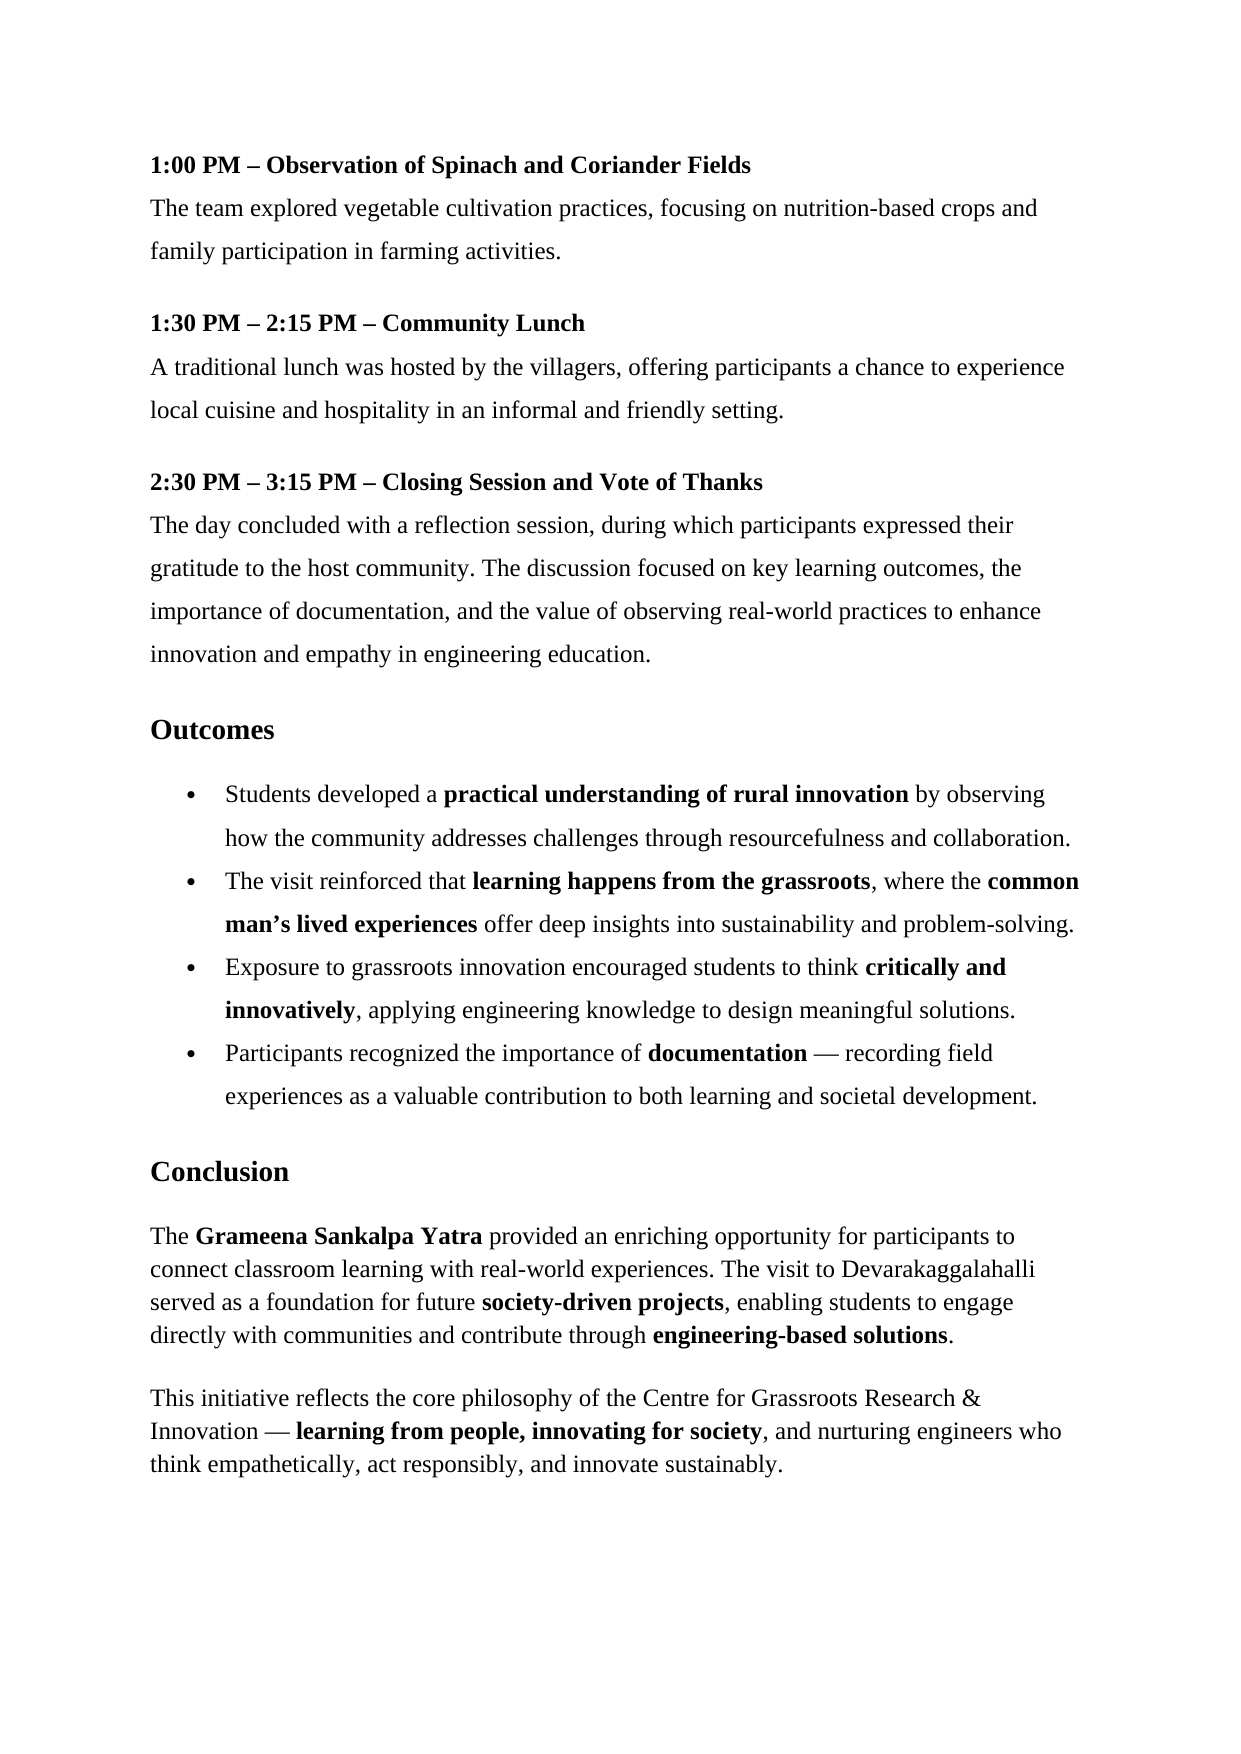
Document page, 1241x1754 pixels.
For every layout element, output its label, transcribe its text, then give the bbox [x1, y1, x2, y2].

list The visit reinforced that learning happens from the grassroots, where the common man’s lived experiences offer deep insights into sustainability and problem-solving. [187, 866, 1090, 938]
text 2:30 PM – 3:15 PM – Closing Session and Vote of Thanks The day concluded with a reflection session, during which participants expressed their gratitude to the host community. The discussion focused on key learning outcomes, the importance of documentation, and the value of observing real-world practices to enhance innovation and empathy in engineering education. [150, 467, 1090, 668]
list Exposure to grassroots innovation encouraged students to think critically and innovatively, applying engineering knowledge to design meaningful solutions. [187, 952, 1090, 1024]
list Participants recognized the importance of documentation — recording field experiences as a valuable contribution to both learning and societal development. [187, 1038, 1090, 1110]
text This initiative reflects the core philosophy of the Centre for Grassroots Research & Innovation — learning from people, innovating for society, and nurturing engineers who think empathetically, act responsibly, and innovate sustainably. [150, 1383, 1090, 1477]
text Outcomes [150, 712, 1090, 745]
text 1:00 PM – Observation of Spinach and Coriander Fields The team explored vegetable cultivation practices, focusing on nutrition-based crops and family participation in farming activities. [150, 150, 1090, 265]
text The Grameena Sankalpa Yatra provided an enriching opportunity for participants to connect classroom learning with real-world experiences. The visit to Devarakaggalahalli served as a foundation for future society-driven projects, enabling students to engage directly with communities and contribute through engineering-based solutions. [150, 1221, 1090, 1349]
text Conclusion [150, 1154, 1090, 1187]
text 1:30 PM – 2:15 PM – Community Lunch A traditional lunch was hosted by the villagers, offering participants a chance to experience local cuisine and hospitality in an informal and friendly setting. [150, 308, 1090, 423]
list Students developed a practical understanding of rural innovation by observing how the community addresses challenges through resourcefulness and collaboration. [187, 779, 1090, 851]
